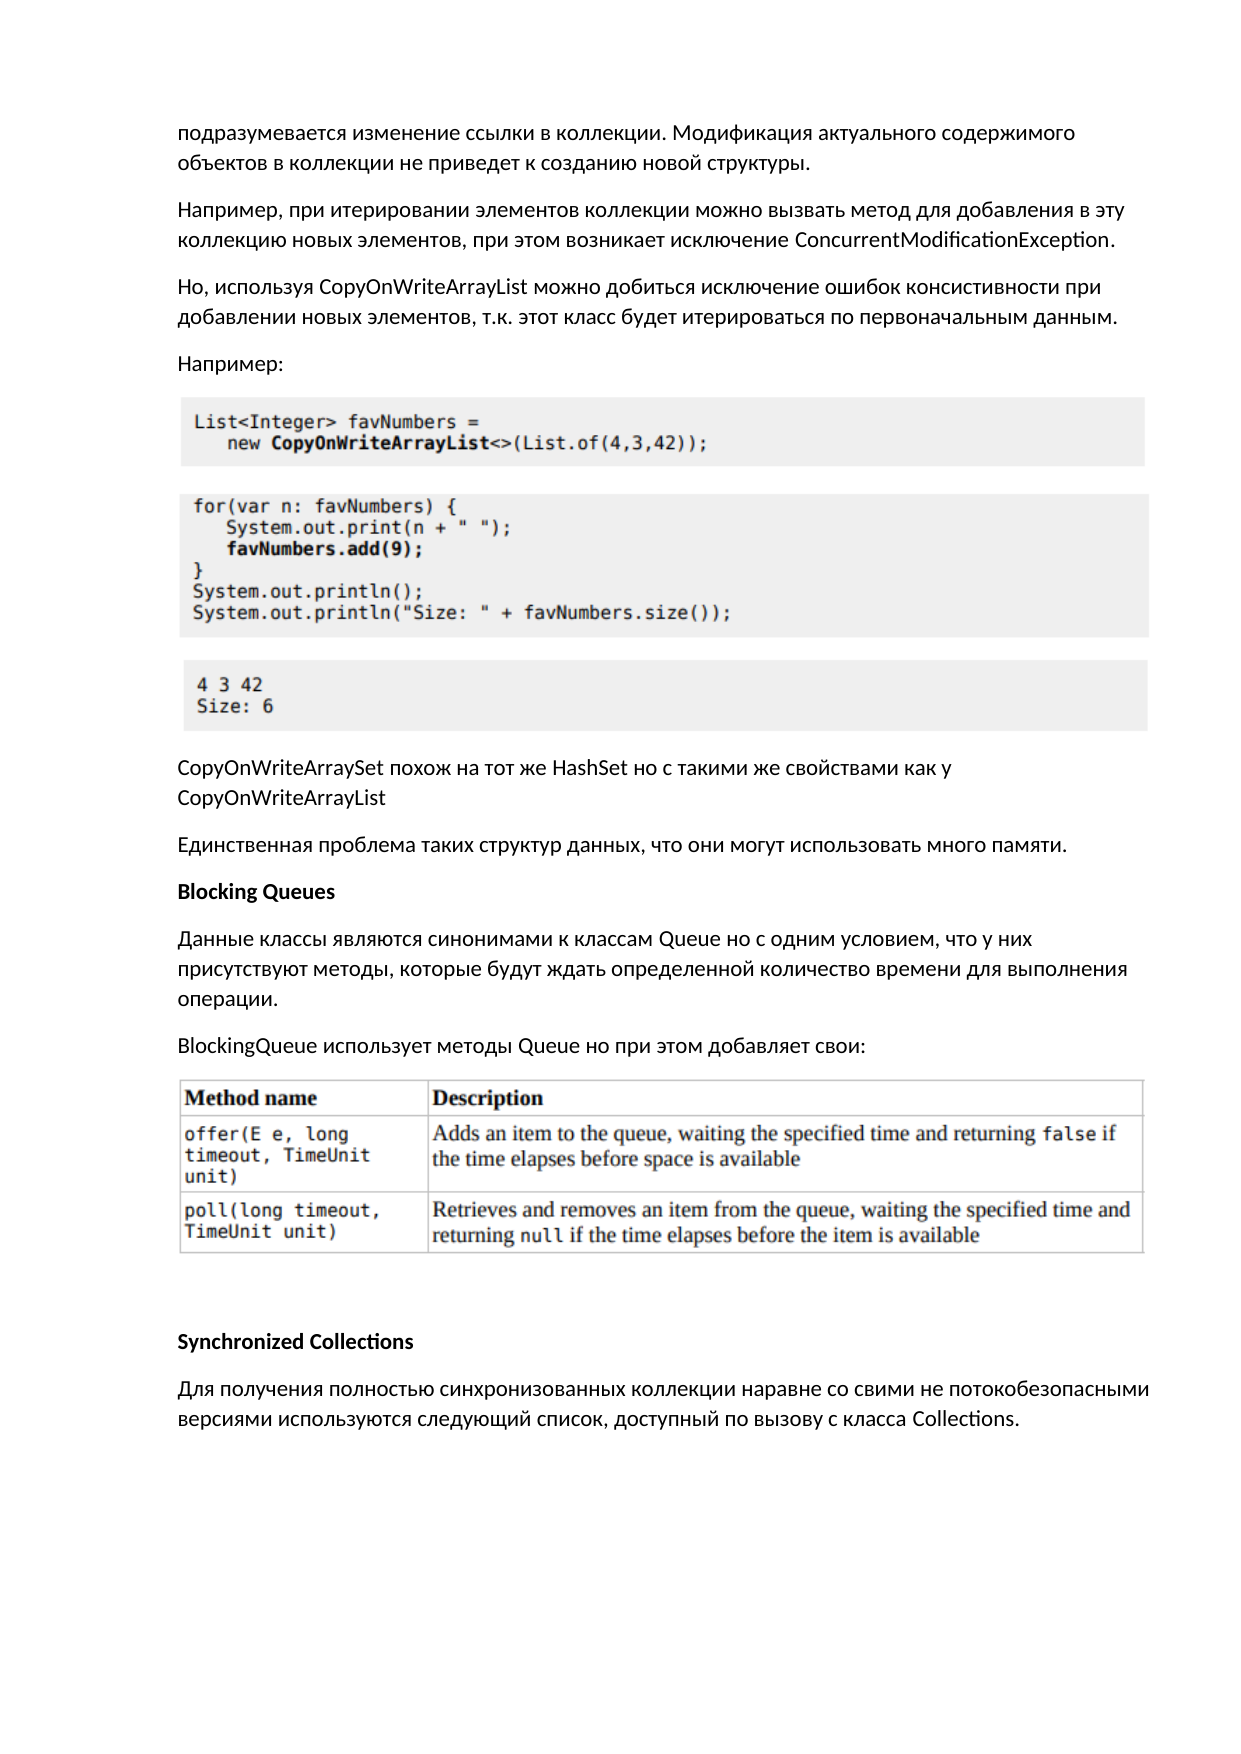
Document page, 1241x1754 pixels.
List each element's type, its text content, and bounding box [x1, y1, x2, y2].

text Synchronized Collections [177, 1327, 1152, 1355]
text Blocking Queues [177, 877, 1152, 905]
text Но, используя CopyOnWriteArrayList можно добиться исключение ошибок консистивности при добавлении новых элементов, т.к. этот класс будет итерироваться по первоначальным данным. [177, 272, 1152, 331]
text Например: [177, 349, 1152, 377]
picture [177, 1077, 1152, 1262]
text Для получения полностью синхронизованных коллекции наравне со свими не потокобезопасными версиями используются следующий список, доступный по вызову с класса Collections. [177, 1374, 1152, 1432]
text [177, 118, 1152, 176]
picture [177, 490, 1152, 639]
text BlockingQueue использует методы Queue но при этом добавляет свои: [177, 1031, 1152, 1059]
text Например, при итерировании элементов коллекции можно вызвать метод для добавления в эту коллекцию новых элементов, при этом возникает исключение ConcurrentModificationException. [177, 195, 1152, 253]
text Единственная проблема таких структур данных, что они могут использовать много памяти. [177, 830, 1152, 858]
text CopyOnWriteArraySet похож на тот же HashSet но с такими же свойствами как у CopyOnWriteArrayList [177, 753, 1152, 811]
picture [177, 396, 1152, 472]
picture [177, 657, 1152, 734]
text Данные классы являются синонимами к классам Queue но с одним условием, что у них присутствуют методы, которые будут ждать определенной количество времени для выполнения операции. [177, 924, 1152, 1012]
